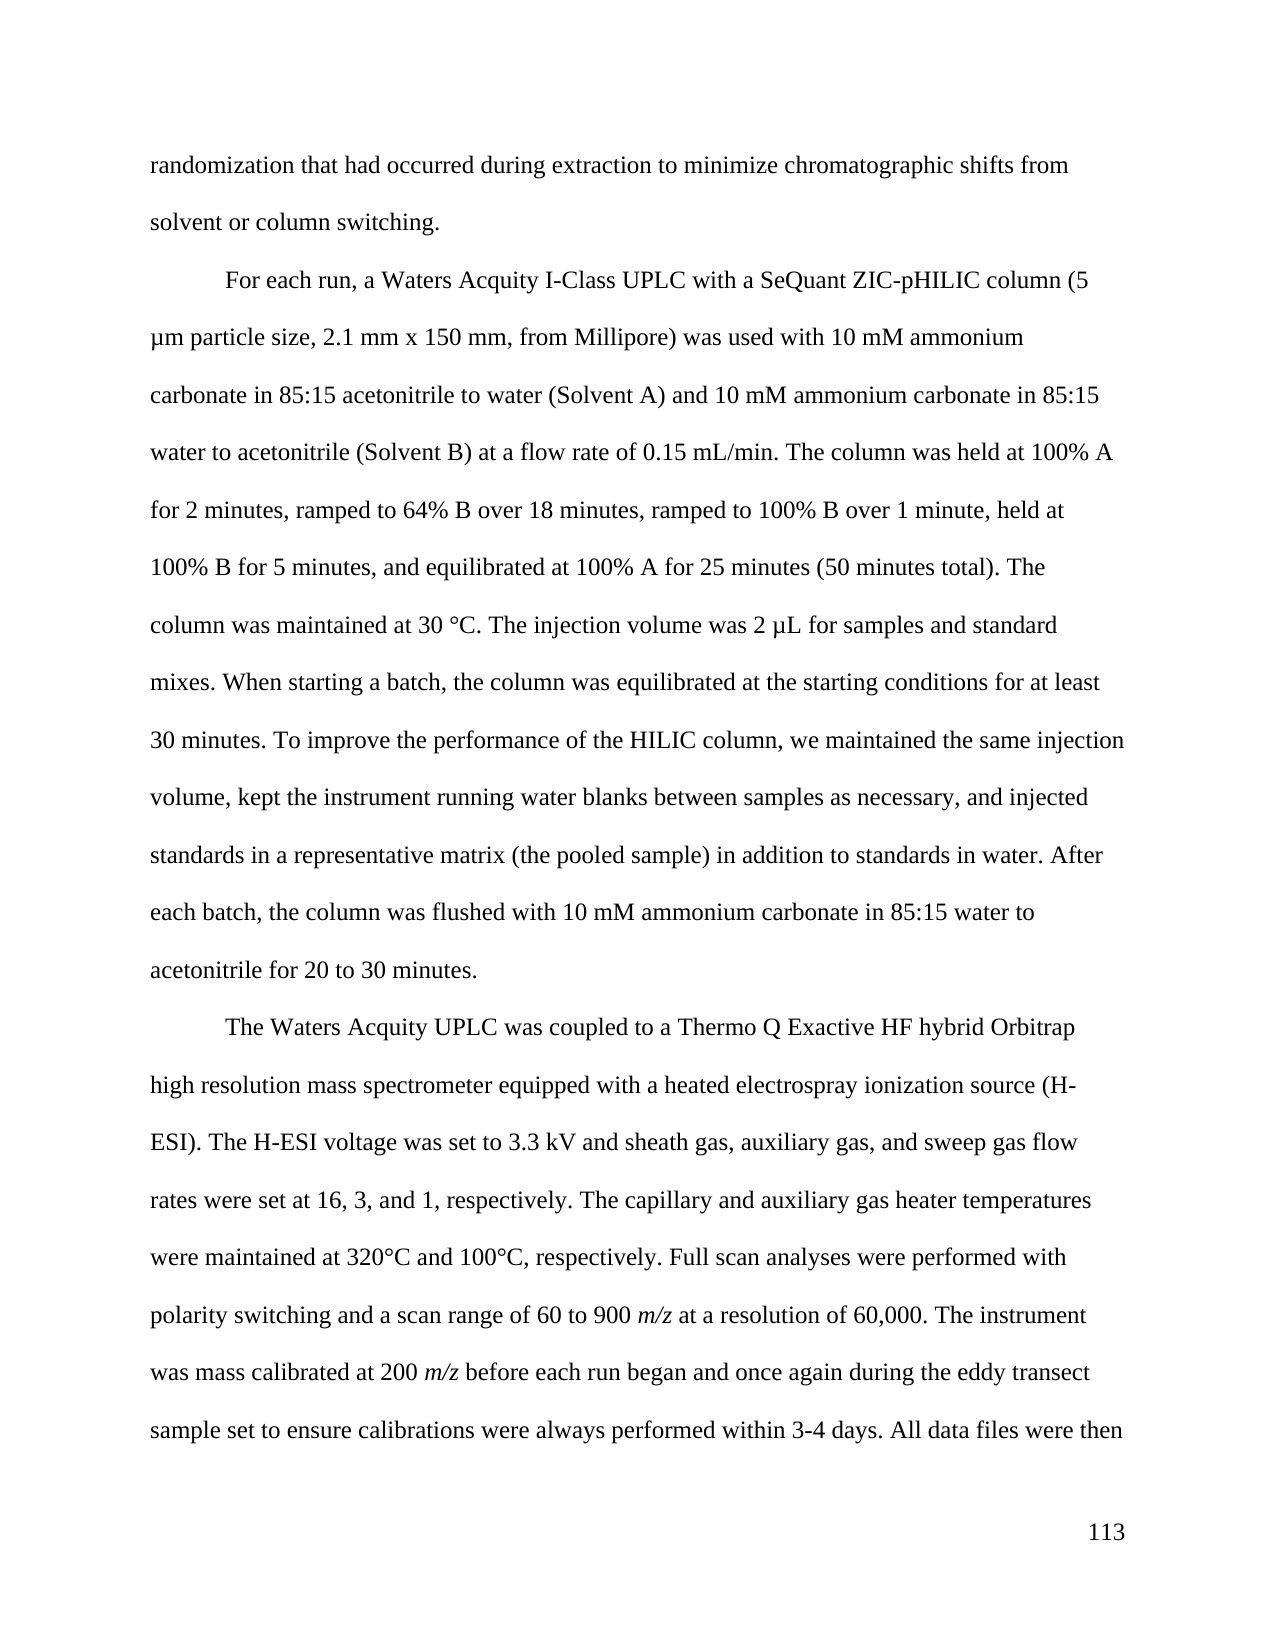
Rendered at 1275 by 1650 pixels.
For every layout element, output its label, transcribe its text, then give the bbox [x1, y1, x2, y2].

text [150, 1012, 1125, 1444]
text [150, 150, 1125, 236]
text For each run, a Waters Acquity I-Class UPLC with a SeQuant ZIC-pHILIC column (5 µm particle size, 2.1 mm x 150 mm, from Millipore) was used with 10 mM ammonium carbonate in 85:15 acetonitrile to water (Solvent A) and 10 mM ammonium carbonate in 85:15 water to acetonitrile (Solvent B) at a flow rate of 0.15 mL/min. The column was held at 100% A for 2 minutes, ramped to 64% B over 18 minutes, ramped to 100% B over 1 minute, held at 100% B for 5 minutes, and equilibrated at 100% A for 25 minutes (50 minutes total). The column was maintained at 30 °C. The injection volume was 2 µL for samples and standard mixes. When starting a batch, the column was equilibrated at the starting conditions for at least 30 minutes. To improve the performance of the HILIC column, we maintained the same injection volume, kept the instrument running water blanks between samples as necessary, and injected standards in a representative matrix (the pooled sample) in addition to standards in water. After each batch, the column was flushed with 10 mM ammonium carbonate in 85:15 water to acetonitrile for 20 to 30 minutes. [150, 265, 1125, 984]
